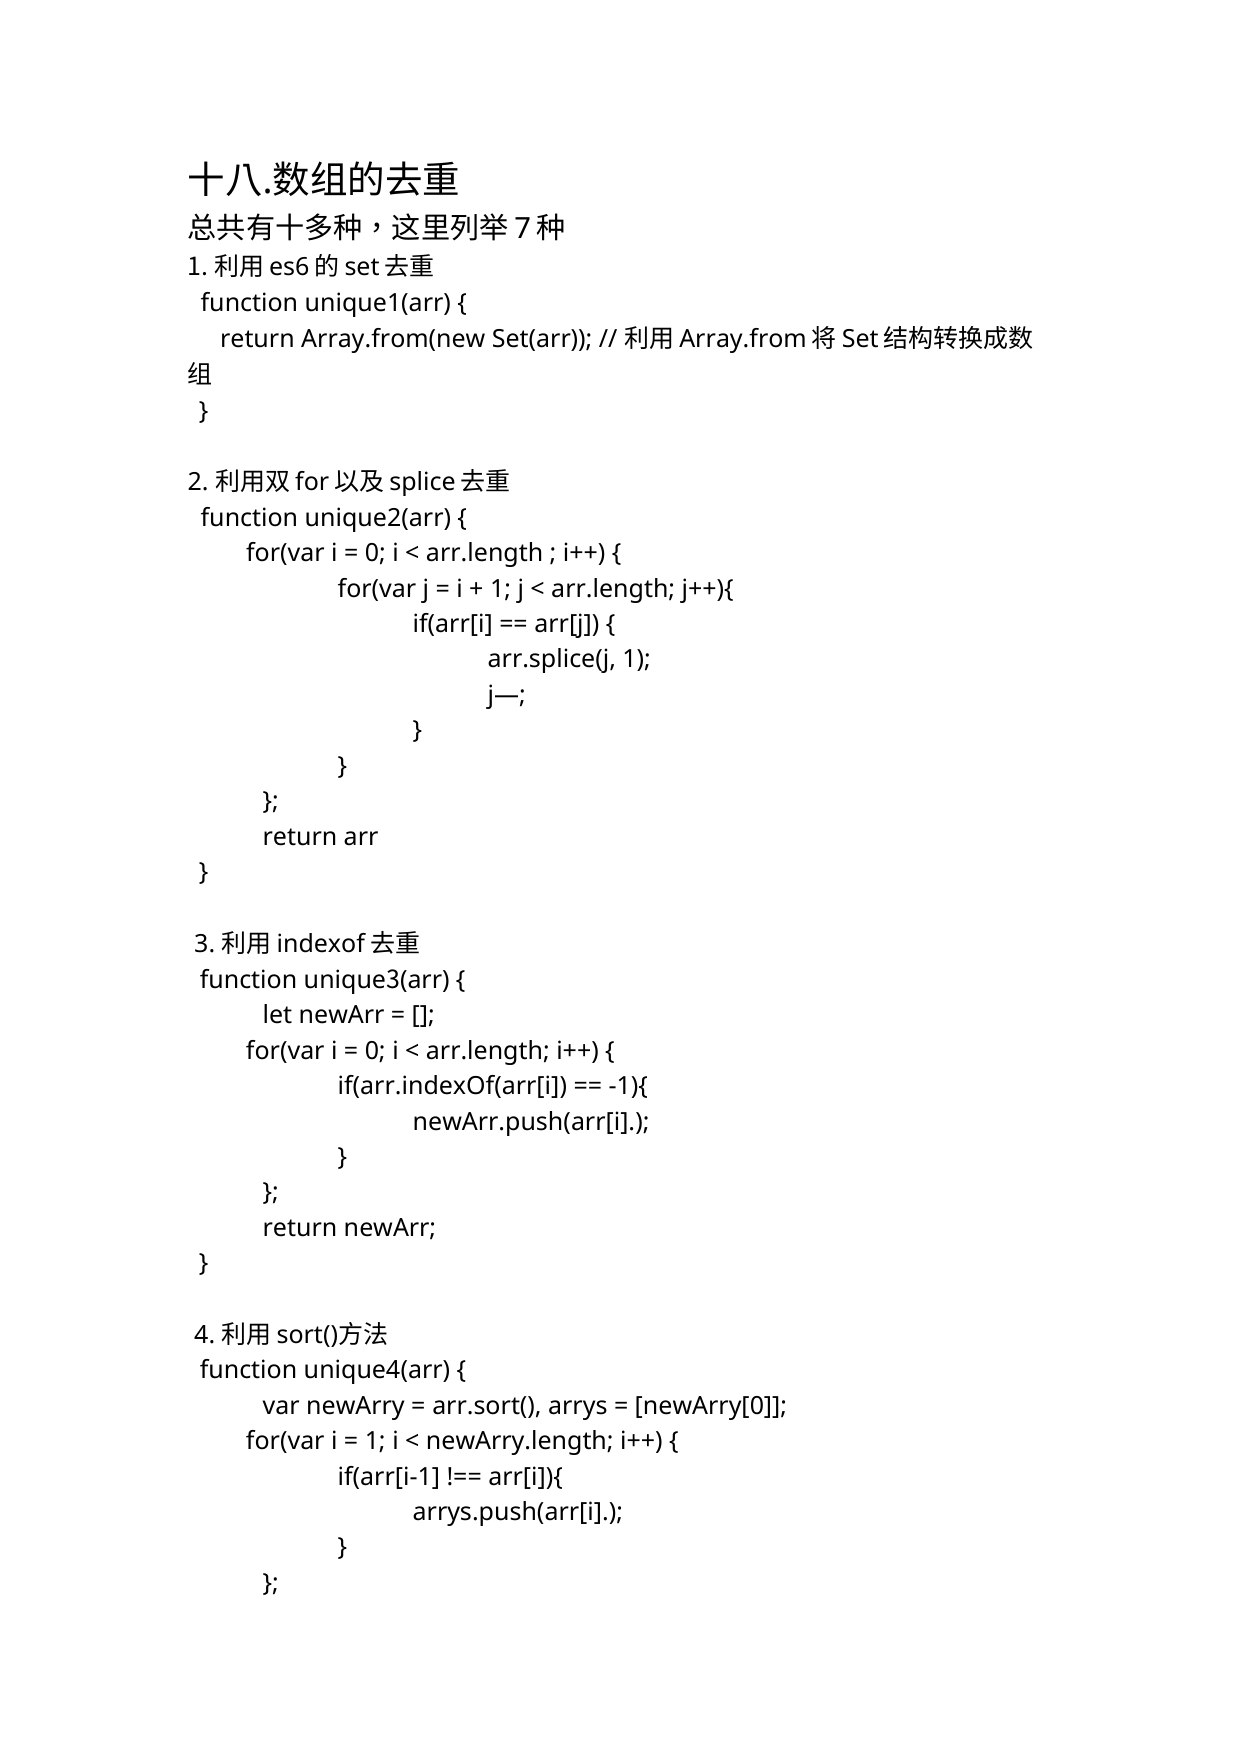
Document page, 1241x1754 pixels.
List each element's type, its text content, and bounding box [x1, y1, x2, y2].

list 利用es6的set去重 [187, 247, 1053, 283]
text 十八.数组的去重 [187, 150, 1053, 204]
text return Array.from(new Set(arr)); // 利用Array.from将Set结构转换成数组 [187, 318, 1053, 391]
text function unique4(arr) { [187, 1351, 1053, 1386]
text return newArr; [187, 1208, 1053, 1243]
text function unique2(arr) { [187, 498, 1053, 533]
text if(arr[i] == arr[j]) { arr.splice(j, 1); [187, 604, 1053, 675]
text return arr [187, 817, 1053, 852]
text function unique1(arr) { [187, 283, 1053, 318]
text let newArr = []; [187, 996, 1053, 1031]
text } } }; [187, 711, 1053, 817]
text var newArry = arr.sort(), arrys = [newArry[0]]; [187, 1386, 1053, 1421]
text j—; [187, 675, 1053, 711]
text 总共有十多种，这里列举7种 [187, 204, 1053, 247]
text for(var i = 1; i < newArry.length; i++) { if(arr[i-1] !== arr[i]){ arrys.push(arr[i].); } }; [187, 1421, 1053, 1598]
text for(var i = 0; i < arr.length ; i++) { for(var j = i + 1; j < arr.length; j++){ [187, 533, 1053, 604]
text function unique3(arr) { [187, 959, 1053, 996]
text } [187, 852, 1053, 888]
text 4. 利用sort()方法 [187, 1314, 1053, 1351]
text 3. 利用indexof去重 [187, 923, 1053, 959]
text for(var i = 0; i < arr.length; i++) { if(arr.indexOf(arr[i]) == -1){ newArr.push(arr[i].); } }; [187, 1031, 1053, 1208]
text } [187, 391, 1053, 426]
text 2. 利用双for以及splice去重 [187, 462, 1053, 498]
text } [187, 1243, 1053, 1279]
